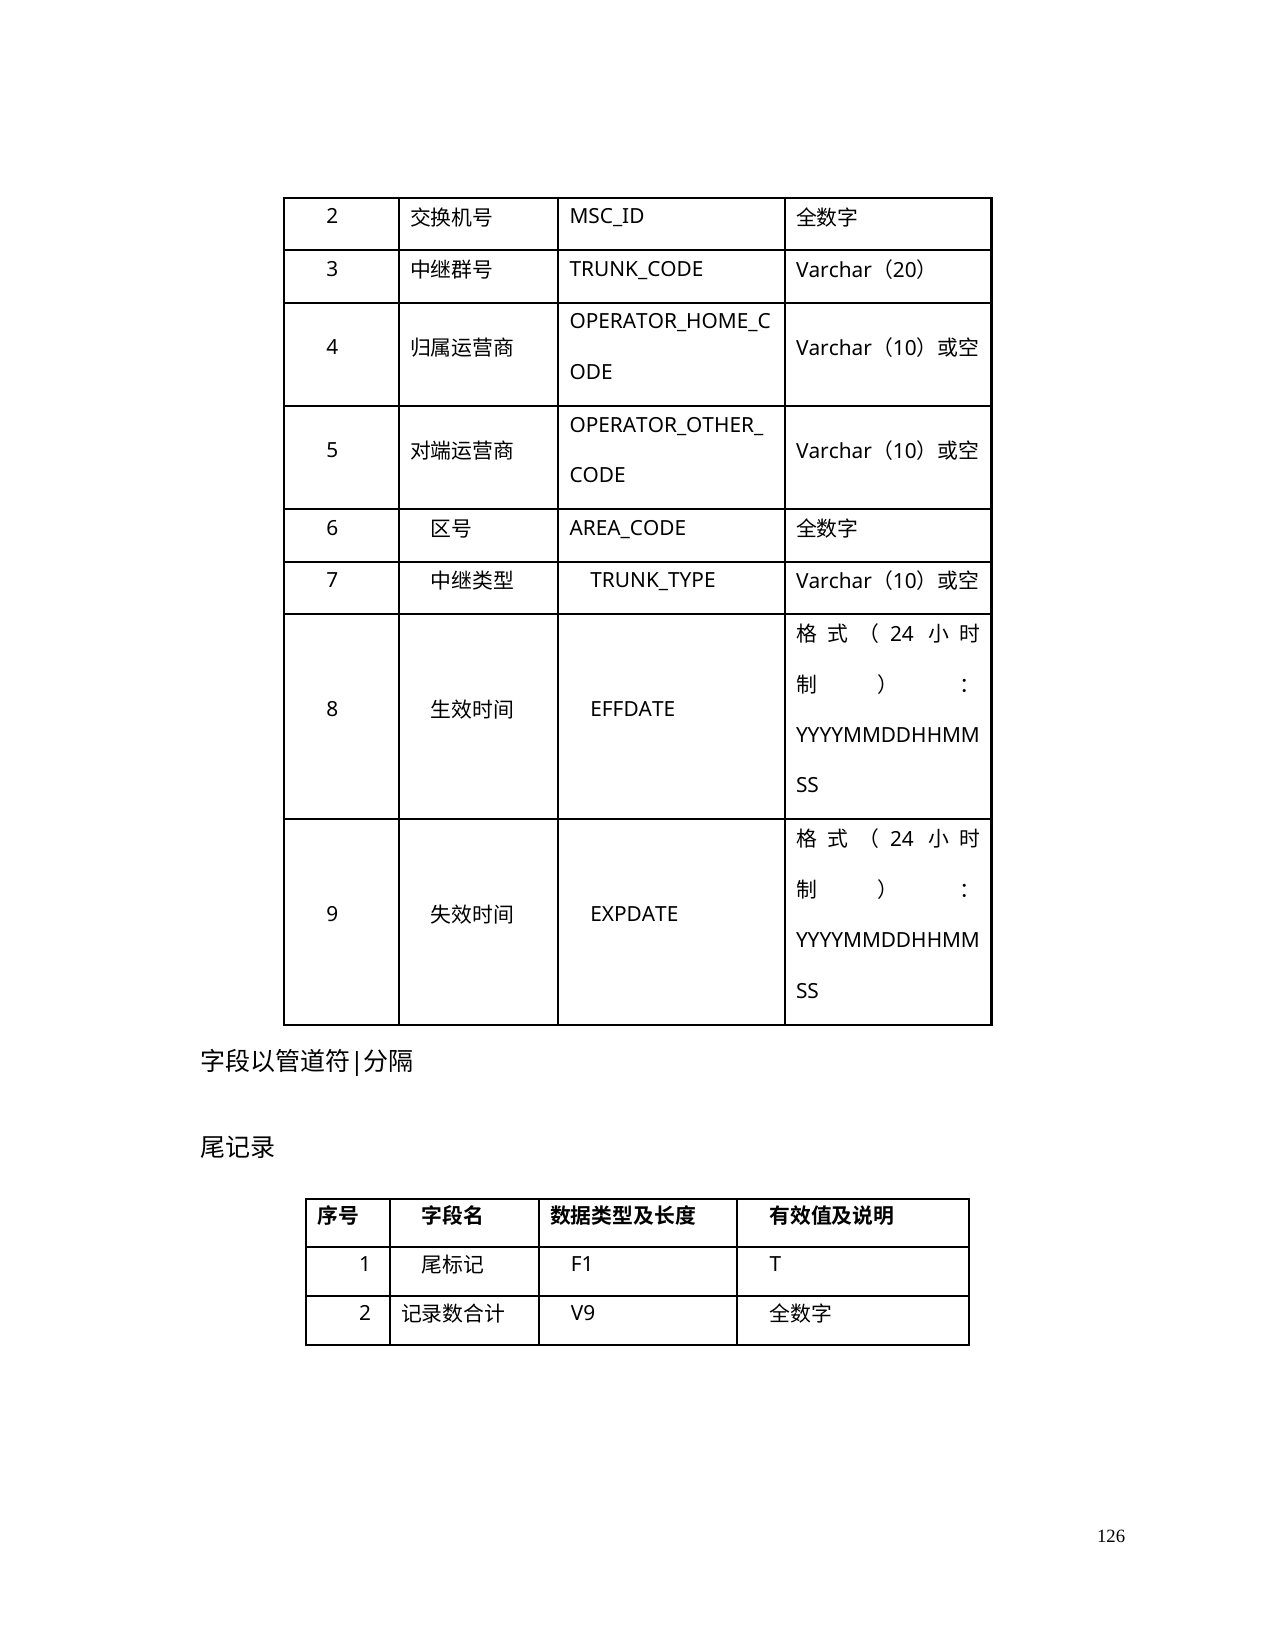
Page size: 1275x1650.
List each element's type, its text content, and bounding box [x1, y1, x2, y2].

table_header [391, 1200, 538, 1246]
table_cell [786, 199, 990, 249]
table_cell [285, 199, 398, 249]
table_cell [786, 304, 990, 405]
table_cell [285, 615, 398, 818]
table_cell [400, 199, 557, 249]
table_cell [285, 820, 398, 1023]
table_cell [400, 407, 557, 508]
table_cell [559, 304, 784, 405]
text 尾记录 [150, 1112, 1125, 1179]
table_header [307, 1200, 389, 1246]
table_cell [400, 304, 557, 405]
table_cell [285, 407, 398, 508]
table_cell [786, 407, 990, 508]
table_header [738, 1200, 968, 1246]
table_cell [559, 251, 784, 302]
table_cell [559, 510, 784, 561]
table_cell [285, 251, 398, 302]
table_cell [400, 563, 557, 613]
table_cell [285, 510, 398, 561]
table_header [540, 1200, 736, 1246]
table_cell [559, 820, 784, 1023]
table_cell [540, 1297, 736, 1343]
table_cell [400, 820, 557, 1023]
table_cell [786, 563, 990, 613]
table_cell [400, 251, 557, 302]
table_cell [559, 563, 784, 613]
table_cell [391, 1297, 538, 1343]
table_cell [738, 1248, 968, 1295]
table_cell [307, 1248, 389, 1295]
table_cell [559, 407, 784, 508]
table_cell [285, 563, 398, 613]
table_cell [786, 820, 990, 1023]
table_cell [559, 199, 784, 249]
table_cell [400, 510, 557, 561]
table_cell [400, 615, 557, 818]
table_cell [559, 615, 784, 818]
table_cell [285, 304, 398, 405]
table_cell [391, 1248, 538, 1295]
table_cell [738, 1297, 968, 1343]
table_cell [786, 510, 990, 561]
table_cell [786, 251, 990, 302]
text 字段以管道符|分隔 [150, 1026, 1125, 1093]
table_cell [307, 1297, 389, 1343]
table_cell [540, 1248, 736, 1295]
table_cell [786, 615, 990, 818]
